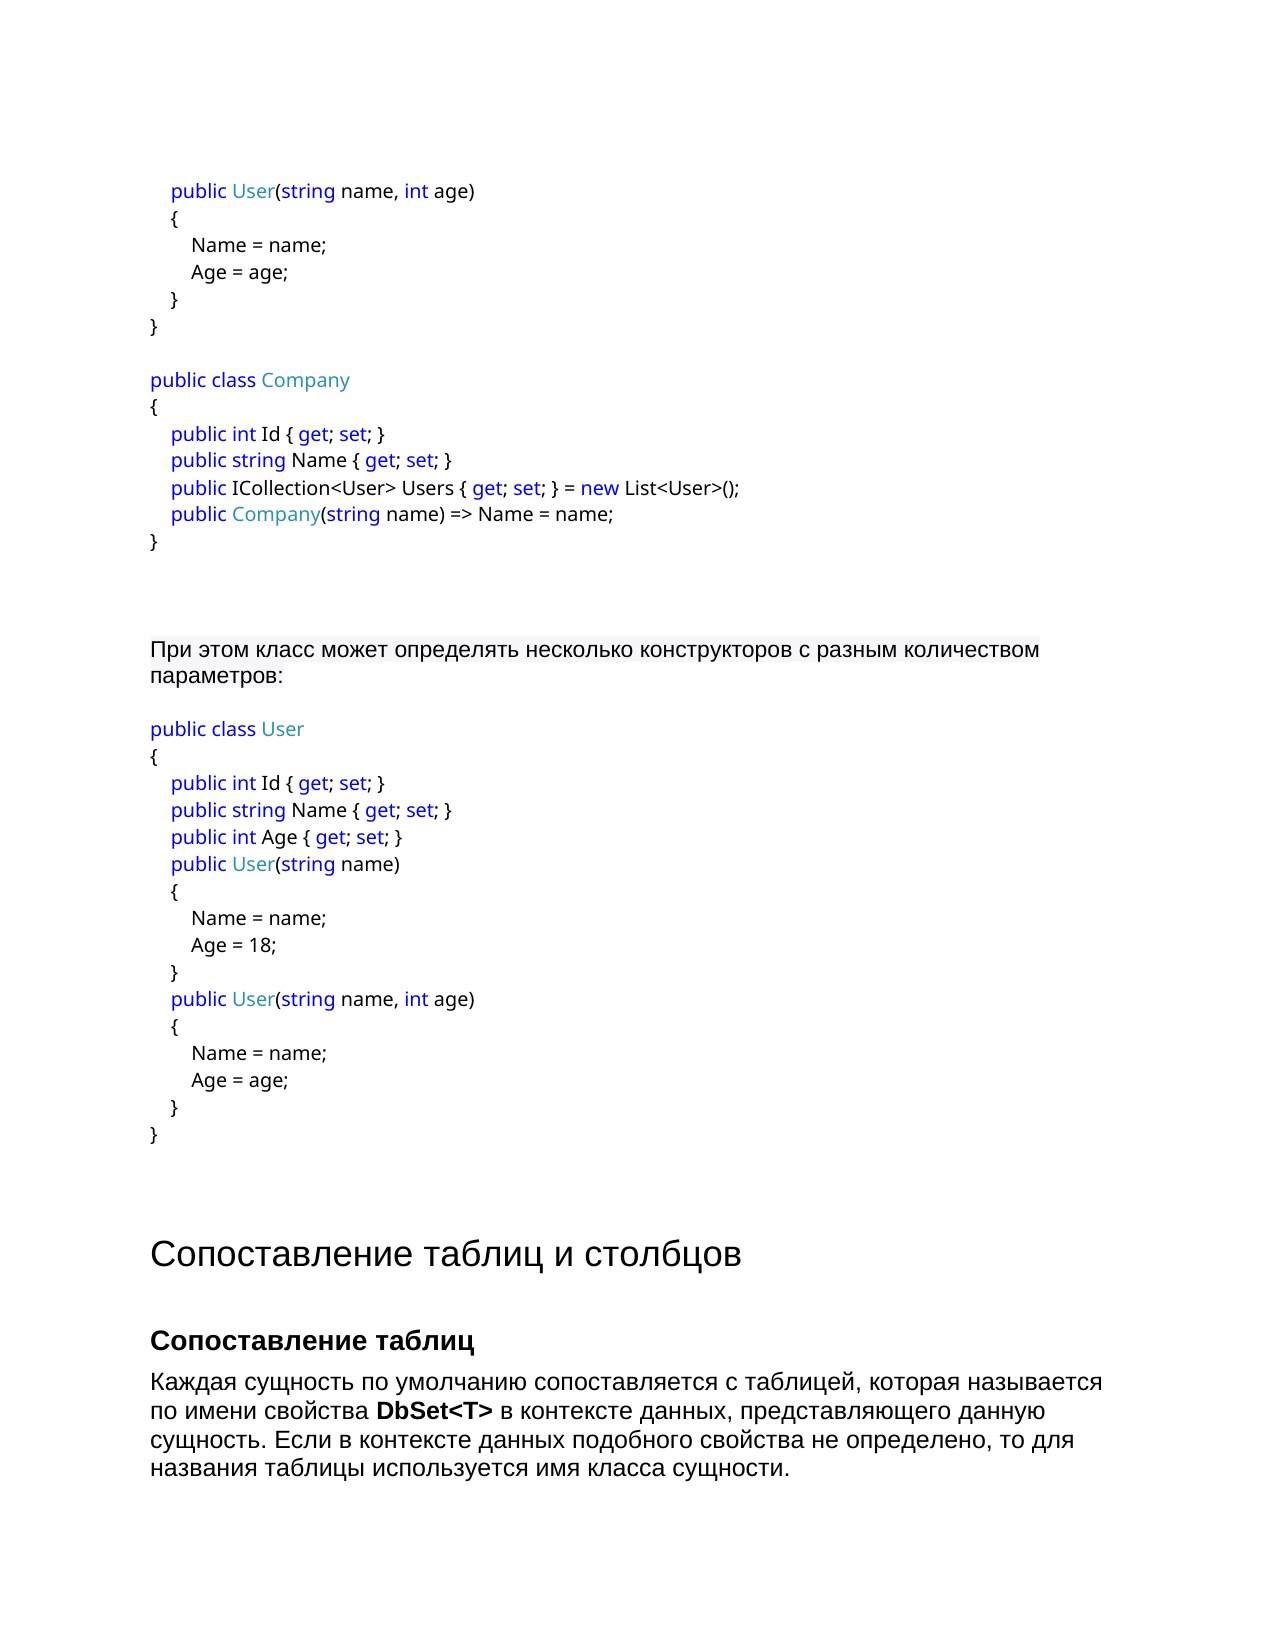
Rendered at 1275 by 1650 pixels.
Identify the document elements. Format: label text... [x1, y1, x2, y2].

text Name = name; [150, 1039, 1125, 1066]
text public string Name { get; set; } [150, 796, 1125, 823]
text { [150, 742, 1125, 769]
text } [150, 312, 1125, 339]
text Age = 18; [150, 931, 1125, 958]
text } [150, 528, 1125, 555]
text { [150, 204, 1125, 231]
text Name = name; [150, 231, 1125, 258]
text public class Company [150, 366, 1125, 393]
text public int Age { get; set; } [150, 823, 1125, 850]
text Сопоставление таблиц и столбцов [150, 1232, 1125, 1274]
text Каждая сущность по умолчанию сопоставляется с таблицей, которая называется по имени свойства DbSet<T> в контексте данных, представляющего данную сущность. Если в контексте данных подобного свойства не определено, то для названия таблицы используется имя класса сущности. [150, 1367, 1125, 1482]
text Name = name; [150, 904, 1125, 931]
text Сопоставление таблиц [150, 1324, 1125, 1357]
text Age = age; [150, 1066, 1125, 1093]
text { [150, 877, 1125, 904]
text } [150, 958, 1125, 985]
text public User(string name, int age) [150, 985, 1125, 1012]
text public ICollection<User> Users { get; set; } = new List<User>(); [150, 474, 1125, 501]
text Age = age; [150, 258, 1125, 285]
text public class User [150, 715, 1125, 742]
text } [150, 1120, 1125, 1147]
text При этом класс может определять несколько конструкторов с разным количеством параметров: [284, 636, 1125, 688]
text public User(string name, int age) [150, 177, 1125, 204]
text } [150, 285, 1125, 312]
text } [150, 1093, 1125, 1120]
text public string Name { get; set; } [150, 447, 1125, 474]
text public User(string name) [150, 850, 1125, 877]
text { [150, 1012, 1125, 1039]
text public int Id { get; set; } [150, 769, 1125, 796]
text public Company(string name) => Name = name; [150, 501, 1125, 528]
text public int Id { get; set; } [150, 420, 1125, 447]
text { [150, 393, 1125, 420]
